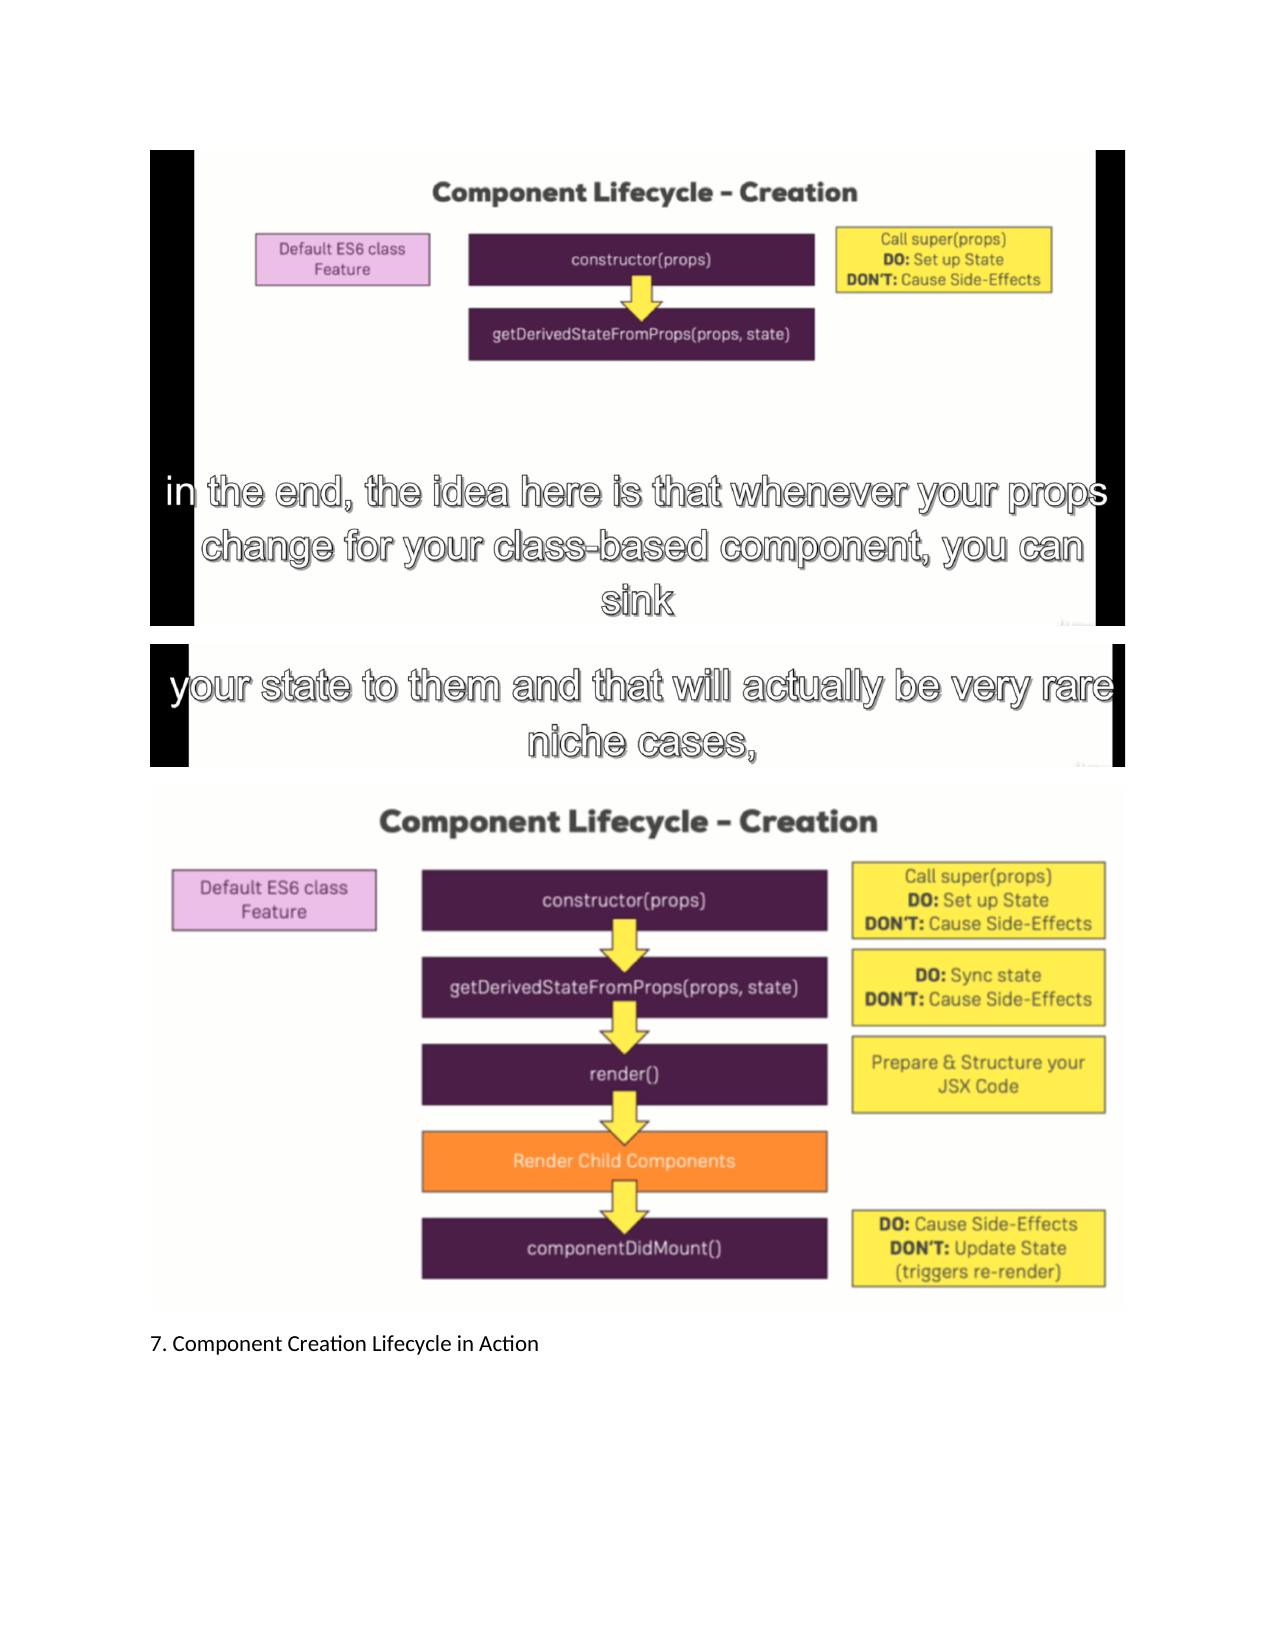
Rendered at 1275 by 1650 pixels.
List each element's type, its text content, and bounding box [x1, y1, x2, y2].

picture [150, 785, 1125, 1310]
text 7. Component Creation Lifecycle in Action [150, 1329, 1125, 1357]
picture [150, 644, 1125, 767]
picture [150, 150, 1125, 626]
